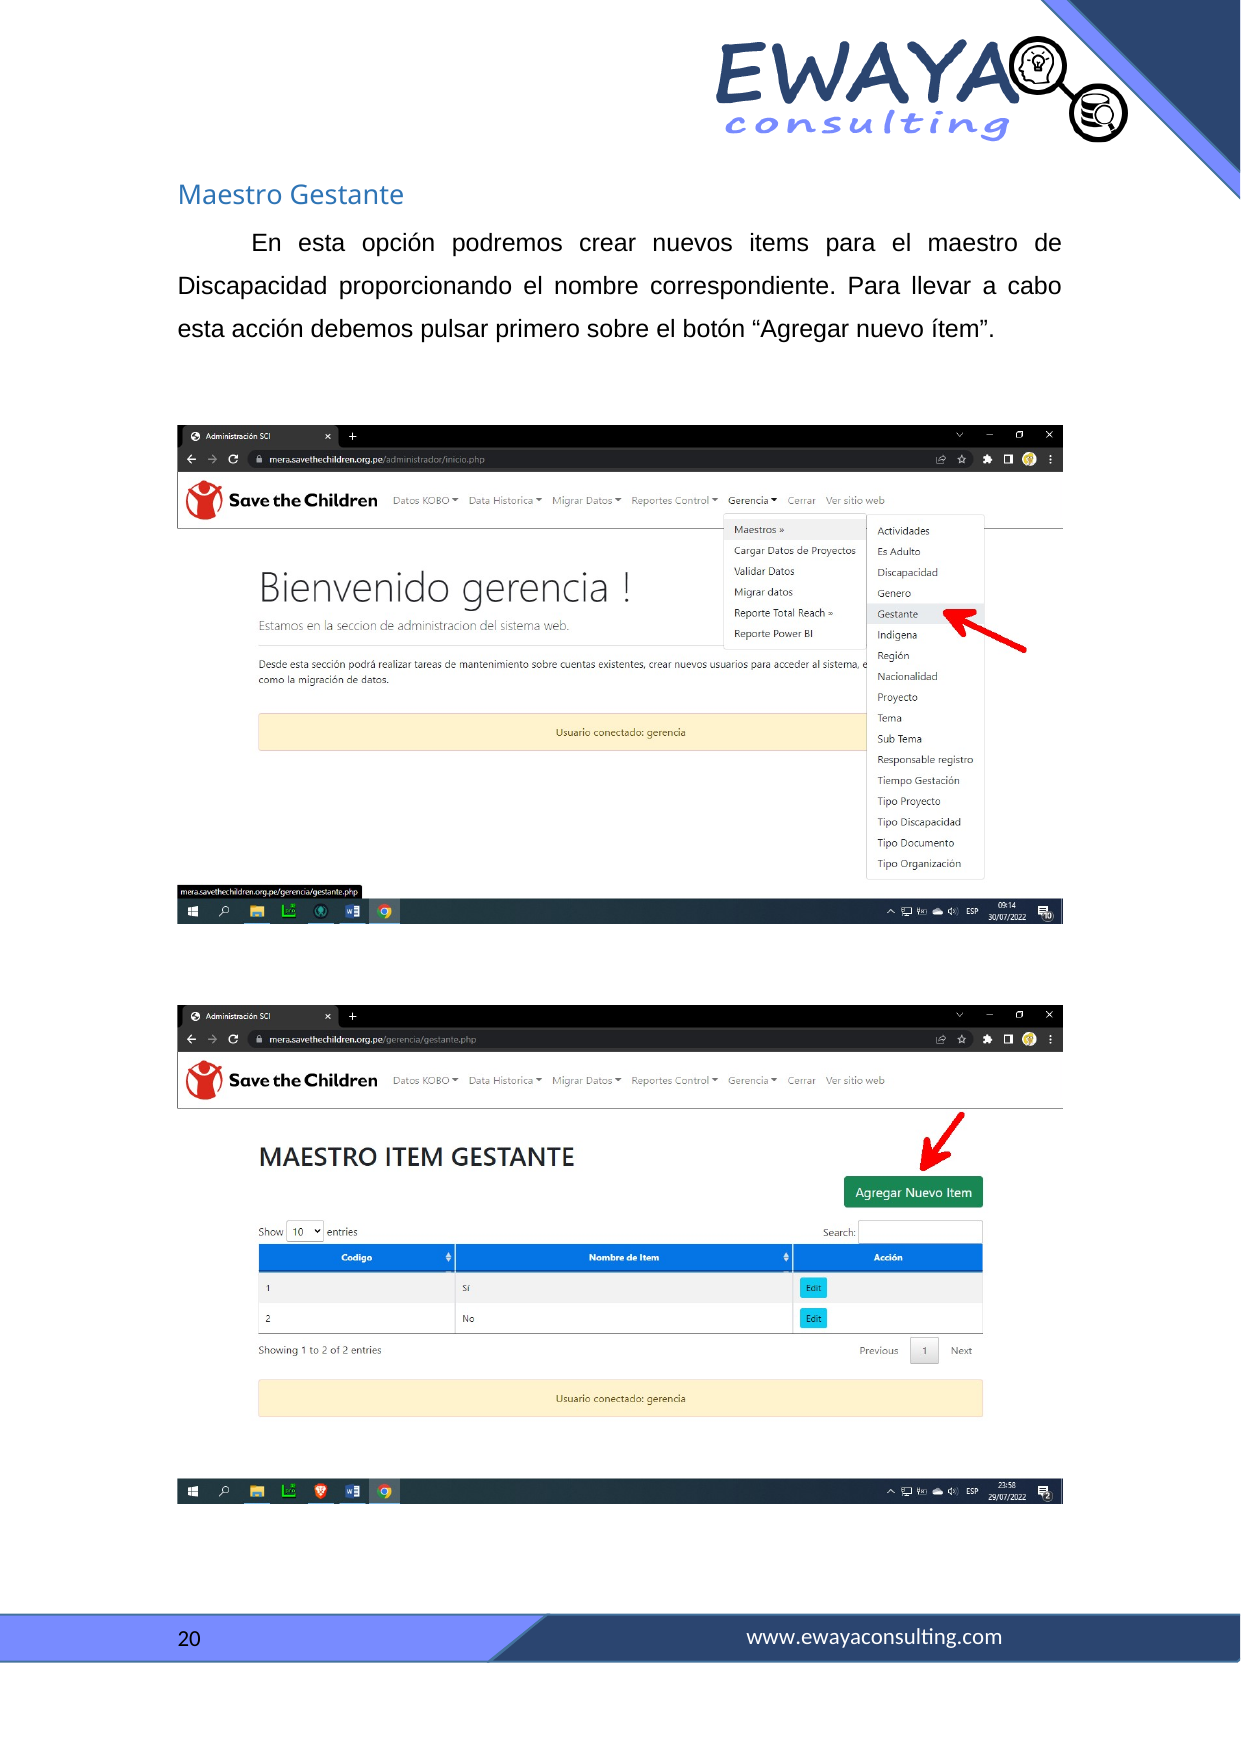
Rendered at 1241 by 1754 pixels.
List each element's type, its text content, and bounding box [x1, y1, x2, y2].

picture [177, 1005, 1063, 1504]
picture [714, 34, 1129, 143]
text En esta opción podremos crear nuevos items para el maestro de Discapacidad proporcionando el nombre correspondiente. Para llevar a cabo esta acción debemos pulsar primero sobre el botón “Agregar nuevo ítem”. [177, 228, 1063, 343]
picture [177, 425, 1063, 924]
subtitle Maestro Gestante [177, 176, 1063, 212]
